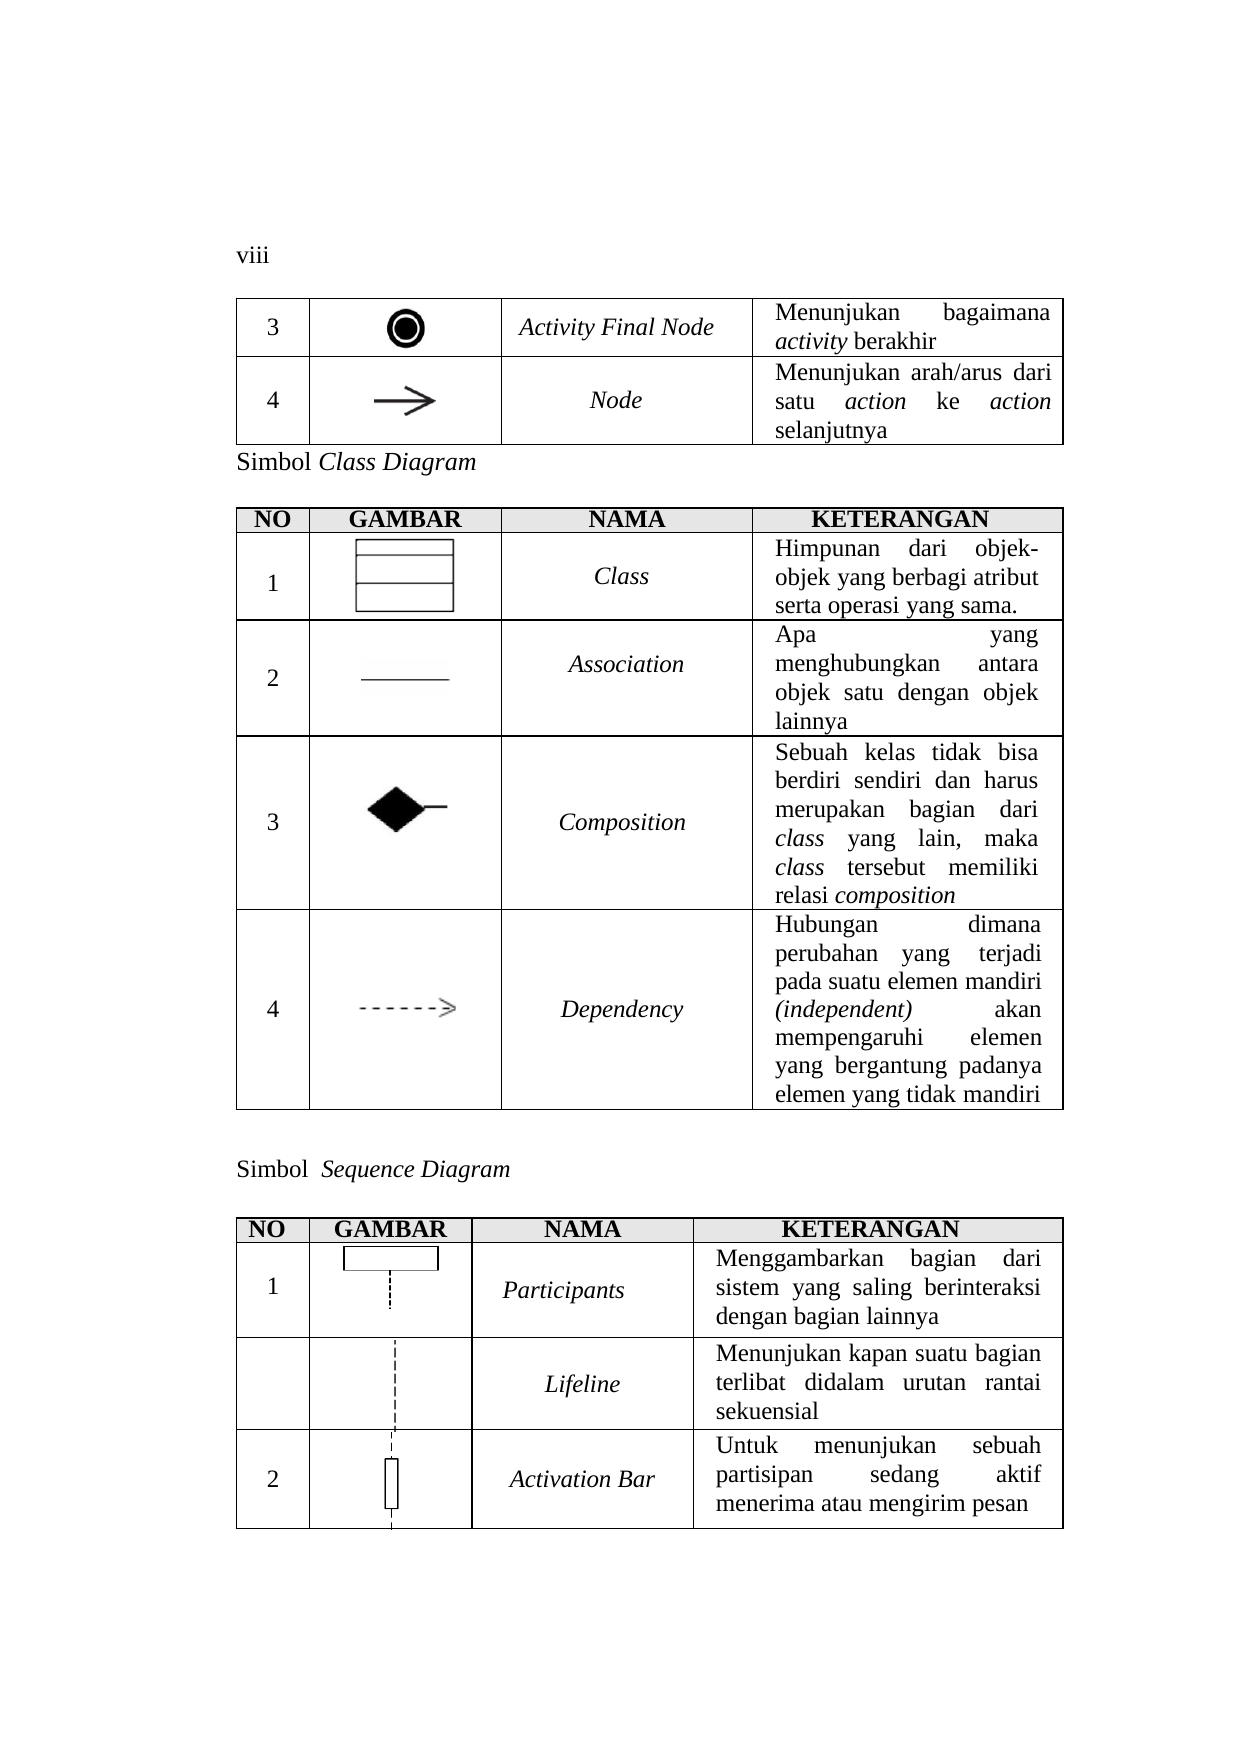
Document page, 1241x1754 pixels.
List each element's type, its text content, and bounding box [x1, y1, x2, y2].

table_cell Lifeline [473, 1338, 693, 1429]
table_cell 1 [237, 1243, 309, 1337]
table_cell 2 [237, 621, 309, 735]
table_cell [310, 533, 501, 619]
table_cell [237, 1338, 309, 1429]
table_header NO [237, 509, 309, 532]
picture [374, 375, 437, 425]
table_header NAMA [473, 1219, 693, 1242]
table_cell Himpunan dari objek- objek yang berbagi atribut serta operasi yang sama. [753, 533, 1062, 619]
picture [383, 304, 428, 350]
table_cell Apa yang menghubungkan antara objek satu dengan objek lainnya [753, 621, 1062, 735]
picture [361, 659, 450, 697]
table_cell Menunjukan arah/arus dari satu action ke action selanjutnya [753, 357, 1062, 443]
table_header KETERANGAN [753, 509, 1062, 532]
table_cell Menunjukan kapan suatu bagian terlibat didalam urutan rantai sekuensial [694, 1338, 1062, 1429]
table_cell Menggambarkan bagian dari sistem yang saling berinteraksi dengan bagian lainnya [694, 1243, 1062, 1337]
table_cell [310, 1338, 471, 1429]
picture [347, 533, 461, 617]
table_cell Class [502, 533, 752, 619]
table_cell [310, 357, 501, 443]
table_cell [310, 1243, 471, 1337]
table_cell Hubungan dimana perubahan yang terjadi pada suatu elemen mandiri (independent) akan mempengaruhi elemen yang bergantung padanya elemen yang tidak mandiri [753, 910, 1062, 1109]
table_cell 3 [237, 299, 309, 356]
table_cell Sebuah kelas tidak bisa berdiri sendiri dan harus merupakan bagian dari class yang lain, maka class tersebut memiliki relasi composition [753, 737, 1062, 909]
table_header NAMA [502, 509, 752, 532]
picture [364, 780, 448, 836]
table_cell Node [502, 357, 752, 443]
table_cell [310, 1430, 471, 1527]
table_cell 2 [237, 1430, 309, 1527]
text Simbol Class Diagram [236, 446, 1063, 476]
table_cell 1 [237, 533, 309, 619]
table_header GAMBAR [310, 1219, 471, 1242]
table_cell [310, 299, 501, 356]
table_cell Dependency [502, 910, 752, 1109]
text Simbol Sequence Diagram [236, 1154, 1063, 1182]
table_cell Untuk menunjukan sebuah partisipan sedang aktif menerima atau mengirim pesan [694, 1430, 1062, 1527]
table_cell 4 [237, 910, 309, 1109]
table_header KETERANGAN [694, 1219, 1062, 1242]
table_cell Participants [473, 1243, 693, 1337]
table_cell [310, 910, 501, 1109]
table_header GAMBAR [310, 509, 501, 532]
table_header NO [237, 1219, 309, 1242]
picture [334, 1243, 447, 1309]
table_cell Composition [502, 737, 752, 909]
table_cell 3 [237, 737, 309, 909]
table_cell [310, 621, 501, 735]
table_cell Association [502, 621, 752, 735]
table_cell Activity Final Node [502, 299, 752, 356]
table_cell Activation Bar [473, 1430, 693, 1527]
picture [355, 993, 456, 1027]
table_cell [310, 737, 501, 909]
table_cell 4 [237, 357, 309, 443]
table_cell Menunjukan bagaimana activity berakhir [753, 299, 1062, 356]
